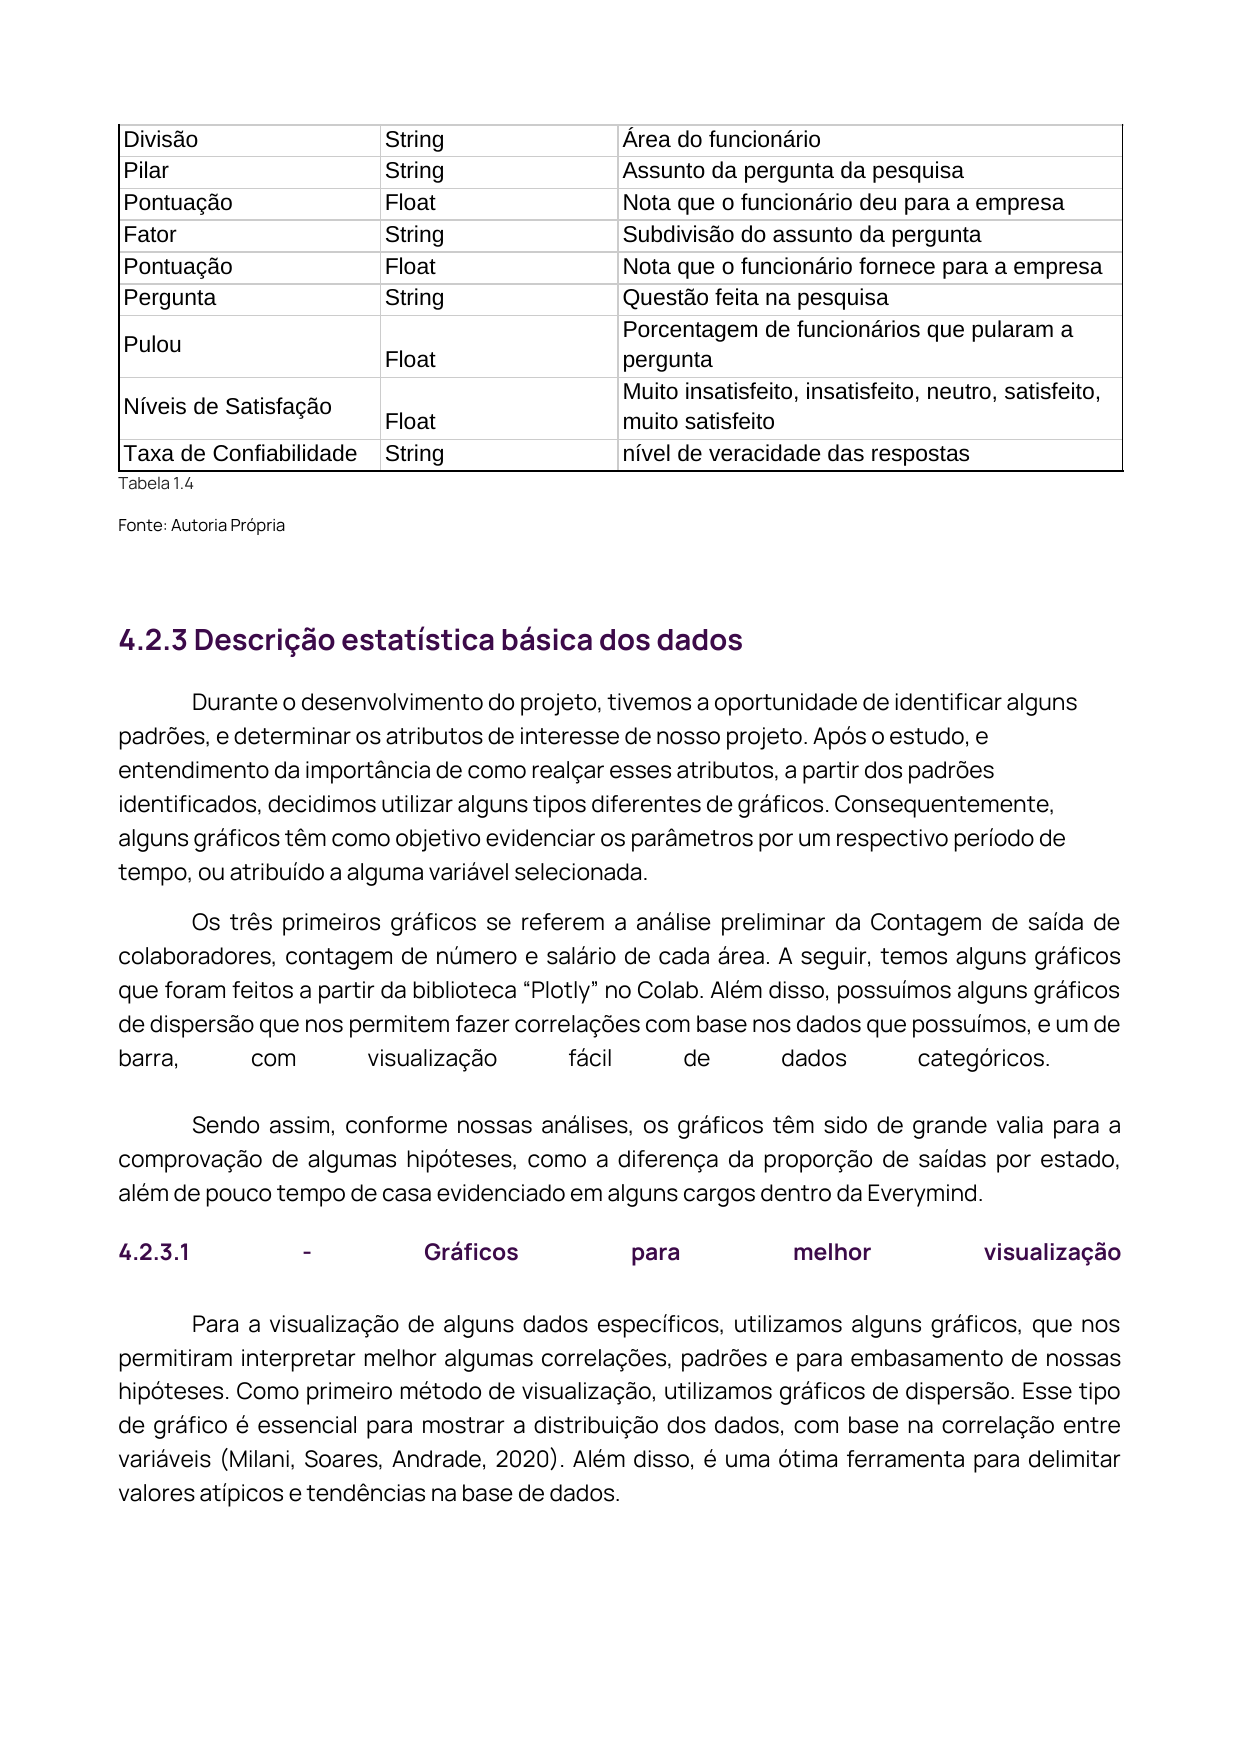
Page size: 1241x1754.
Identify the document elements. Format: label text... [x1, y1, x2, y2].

text Tabela 1.4 [118, 472, 1122, 495]
text Os três primeiros gráficos se referem a análise preliminar da Contagem de saída de colaboradores, contagem de número e salário de cada área. A seguir, temos alguns gráficos que foram feitos a partir da biblioteca “Plotly” no Colab. Além disso, possuímos alguns gráficos de dispersão que nos permitem fazer correlações com base nos dados que possuímos, e um de barra, com visualização fácil de dados categóricos. Sendo assim, conforme nossas análises, os gráficos têm sido de grande valia para a comprovação de algumas hipóteses, como a diferença da proporção de saídas por estado, além de pouco tempo de casa evidenciado em alguns cargos dentro da Everymind. [118, 906, 1122, 1208]
text Fonte: Autoria Própria [118, 513, 1122, 536]
text Para a visualização de alguns dados específicos, utilizamos alguns gráficos, que nos permitiram interpretar melhor algumas correlações, padrões e para embasamento de nossas hipóteses. Como primeiro método de visualização, utilizamos gráficos de dispersão. Esse tipo de gráfico é essencial para mostrar a distribuição dos dados, com base na correlação entre variáveis (Milani, Soares, Andrade, 2020). Além disso, é uma ótima ferramenta para delimitar valores atípicos e tendências na base de dados. [118, 1308, 1122, 1508]
subtitle 4.2.3.1 - Gráficos para melhor visualização [118, 1236, 1122, 1301]
text Durante o desenvolvimento do projeto, tivemos a oportunidade de identificar alguns padrões, e determinar os atributos de interesse de nosso projeto. Após o estudo, e entendimento da importância de como realçar esses atributos, a partir dos padrões identificados, decidimos utilizar alguns tipos diferentes de gráficos. Consequentemente, alguns gráficos têm como objetivo evidenciar os parâmetros por um respectivo período de tempo, ou atribuído a alguma variável selecionada. [118, 686, 1122, 887]
subtitle 4.2.3 Descrição estatística básica dos dados [118, 619, 1122, 659]
